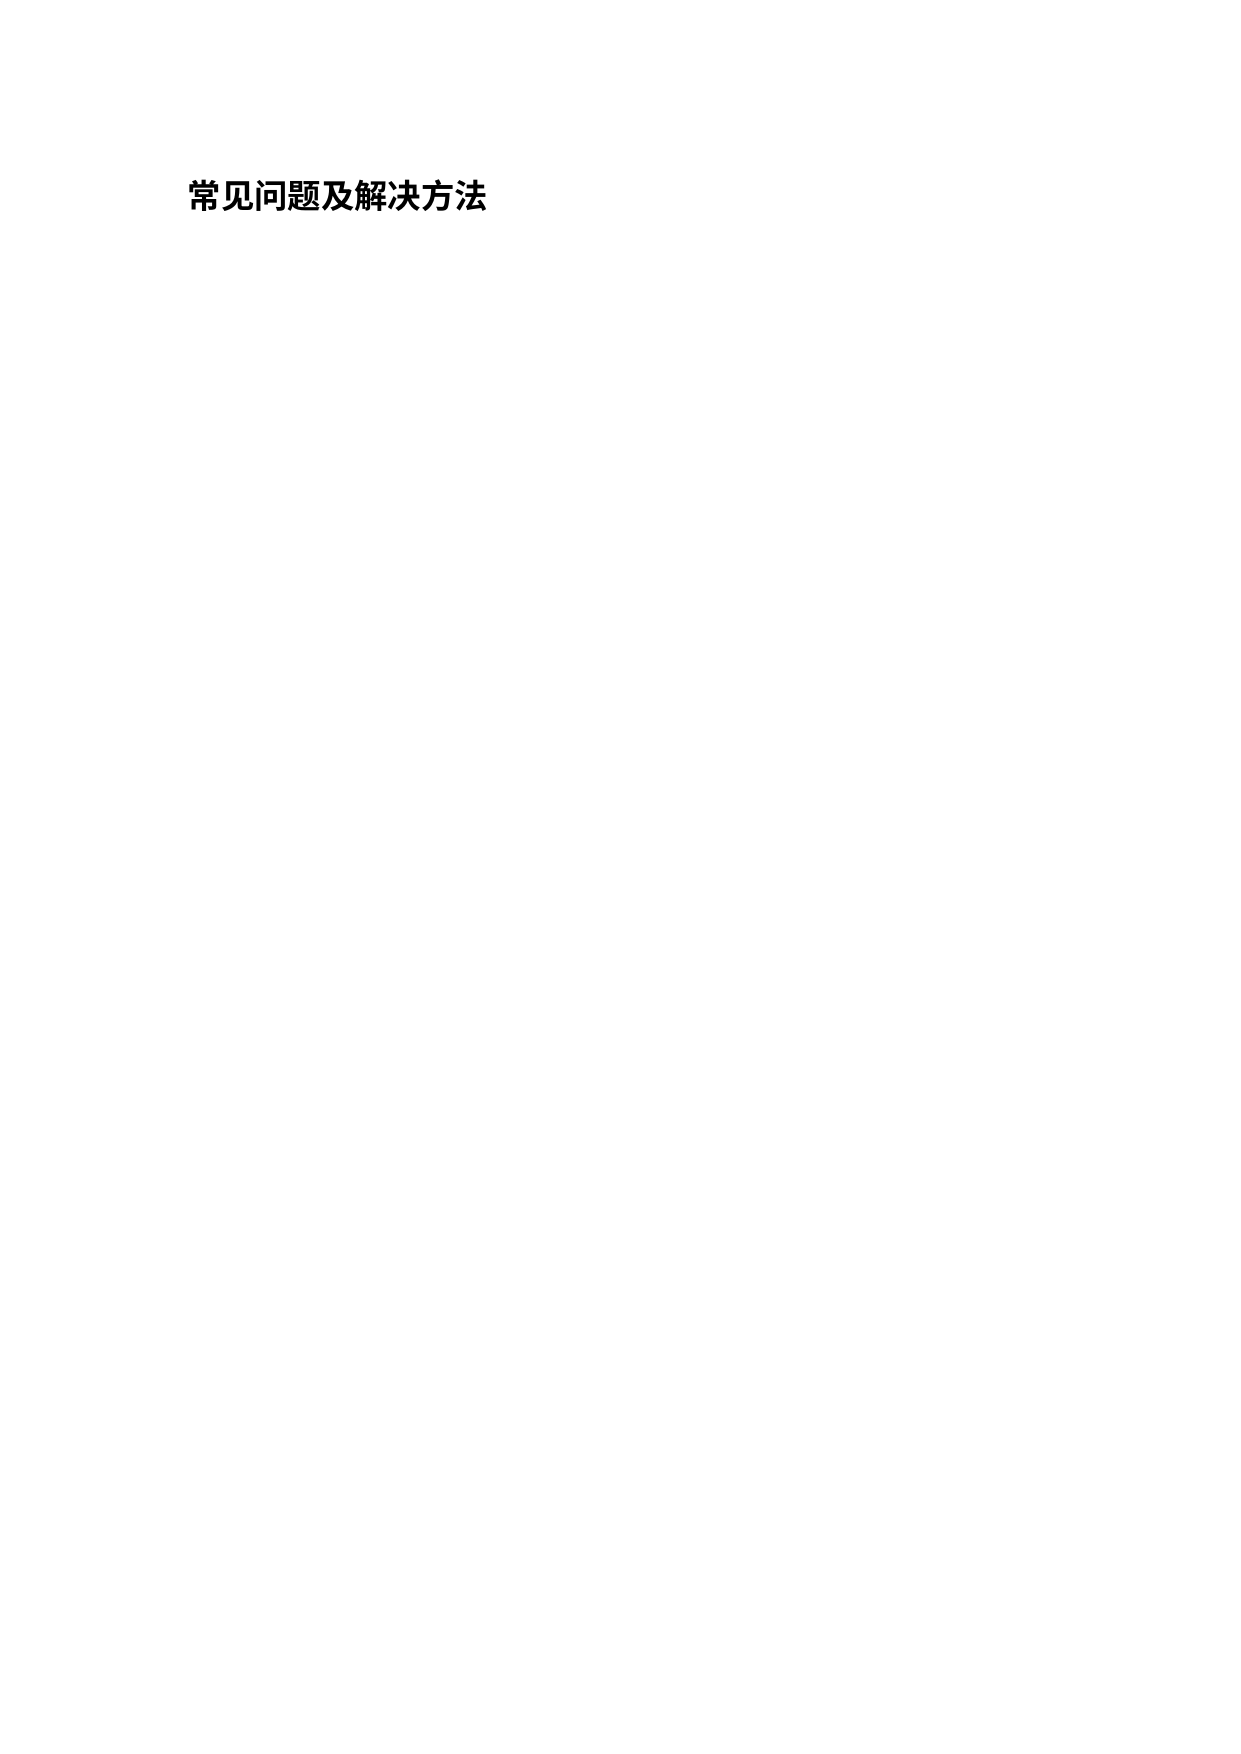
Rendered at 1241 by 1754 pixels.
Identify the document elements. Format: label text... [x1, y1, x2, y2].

subtitle 常见问题及解决方法 [187, 162, 1053, 227]
